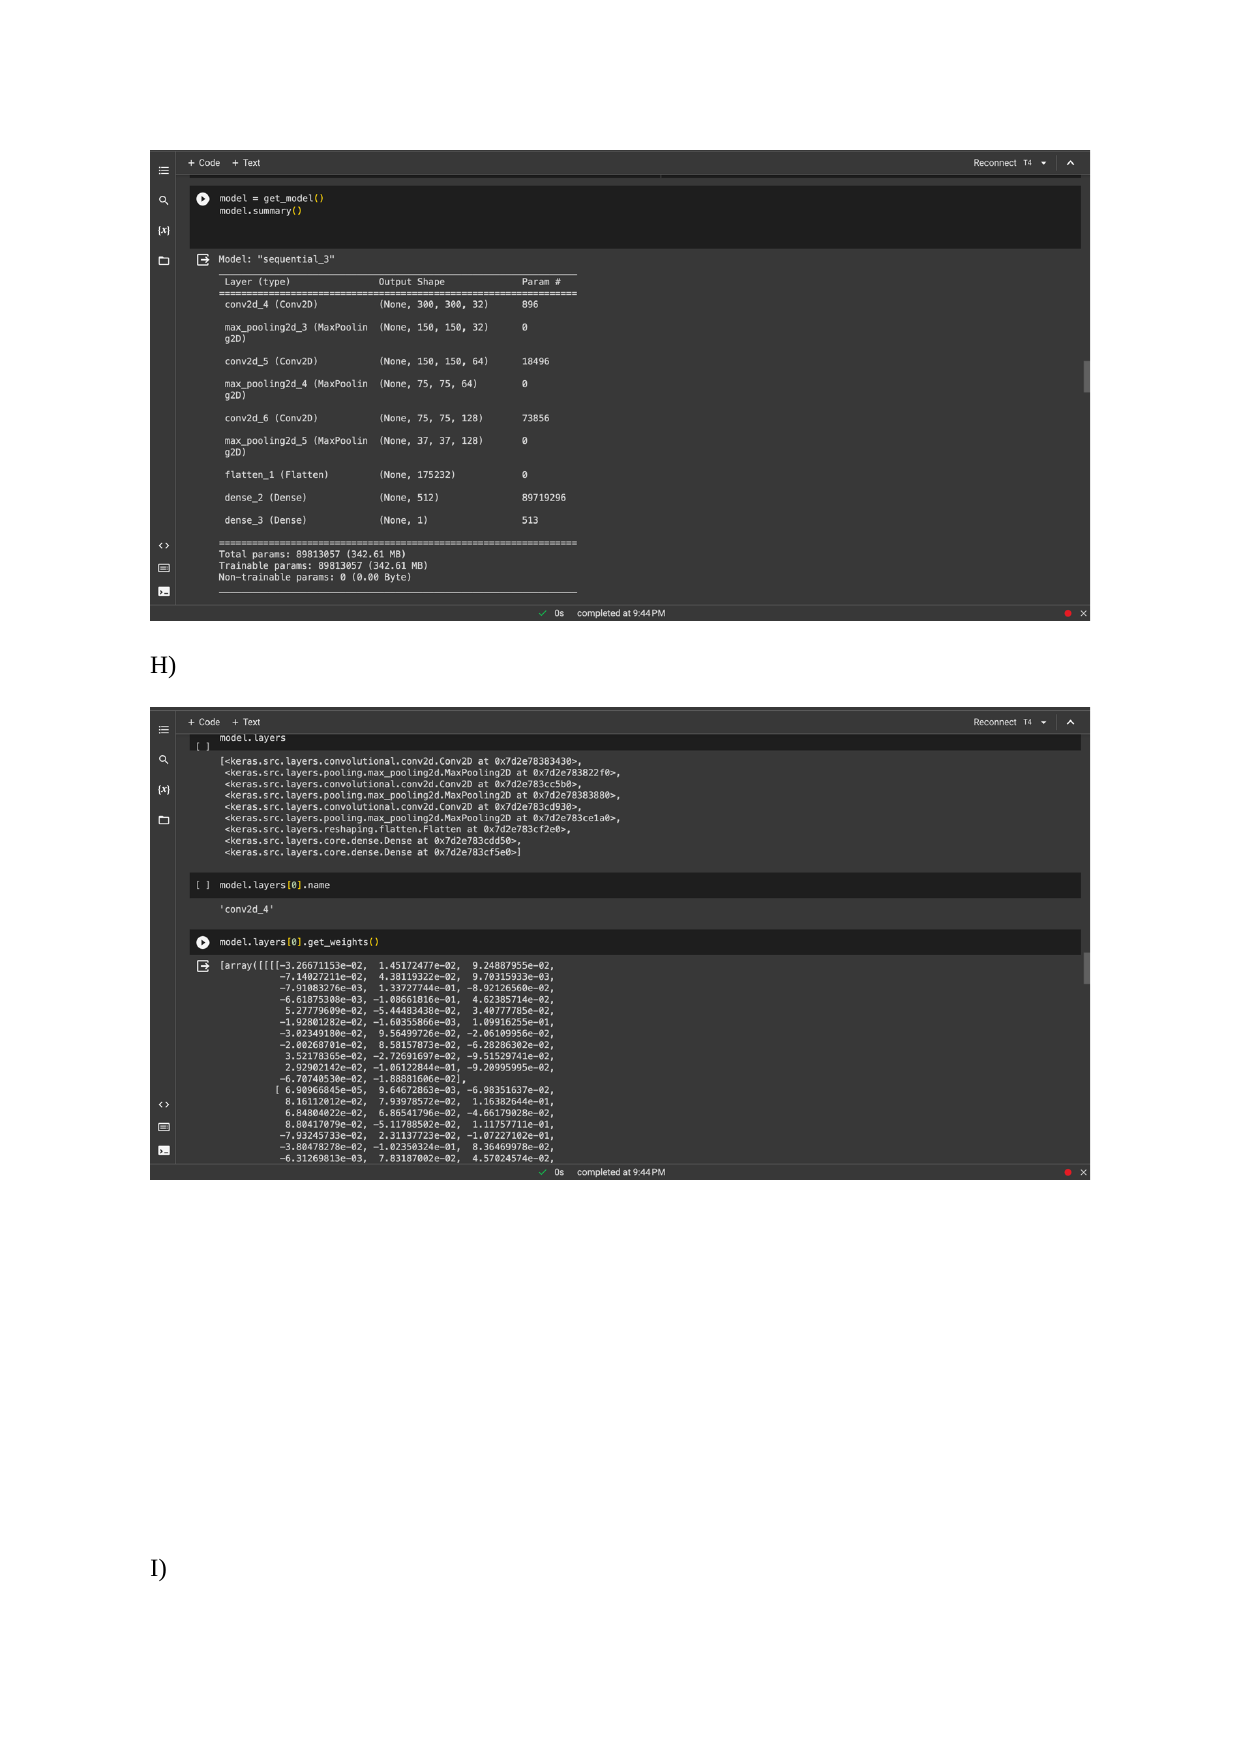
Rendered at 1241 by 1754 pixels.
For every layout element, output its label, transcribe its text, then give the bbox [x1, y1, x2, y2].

text I) [150, 1553, 1090, 1582]
picture [150, 150, 1091, 621]
picture [150, 707, 1091, 1180]
text H) [150, 650, 1090, 678]
